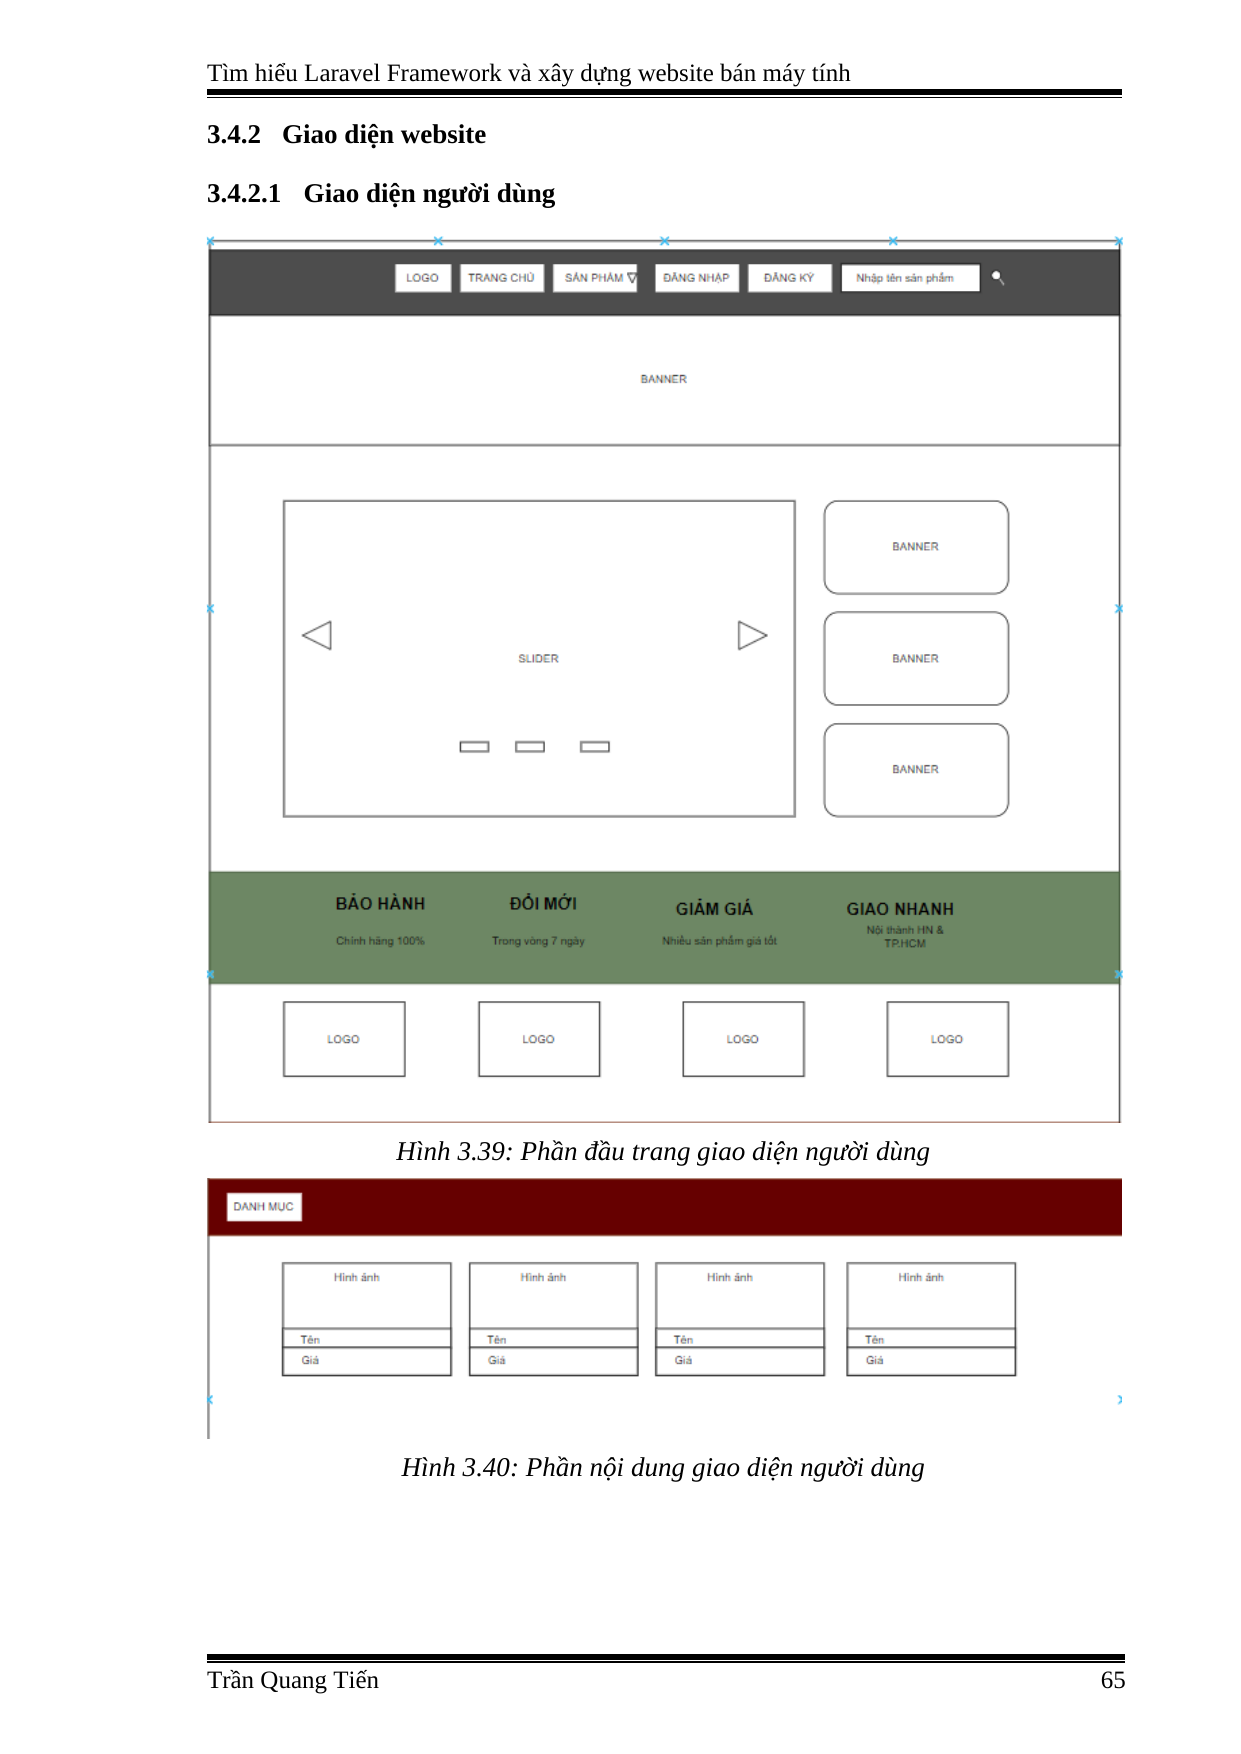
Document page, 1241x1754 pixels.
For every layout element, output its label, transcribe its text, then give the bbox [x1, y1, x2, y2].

subtitle Giao diện người dùng [207, 177, 1122, 208]
picture [206, 1178, 1122, 1439]
picture [206, 236, 1123, 1123]
subtitle Giao diện website [207, 118, 1122, 149]
